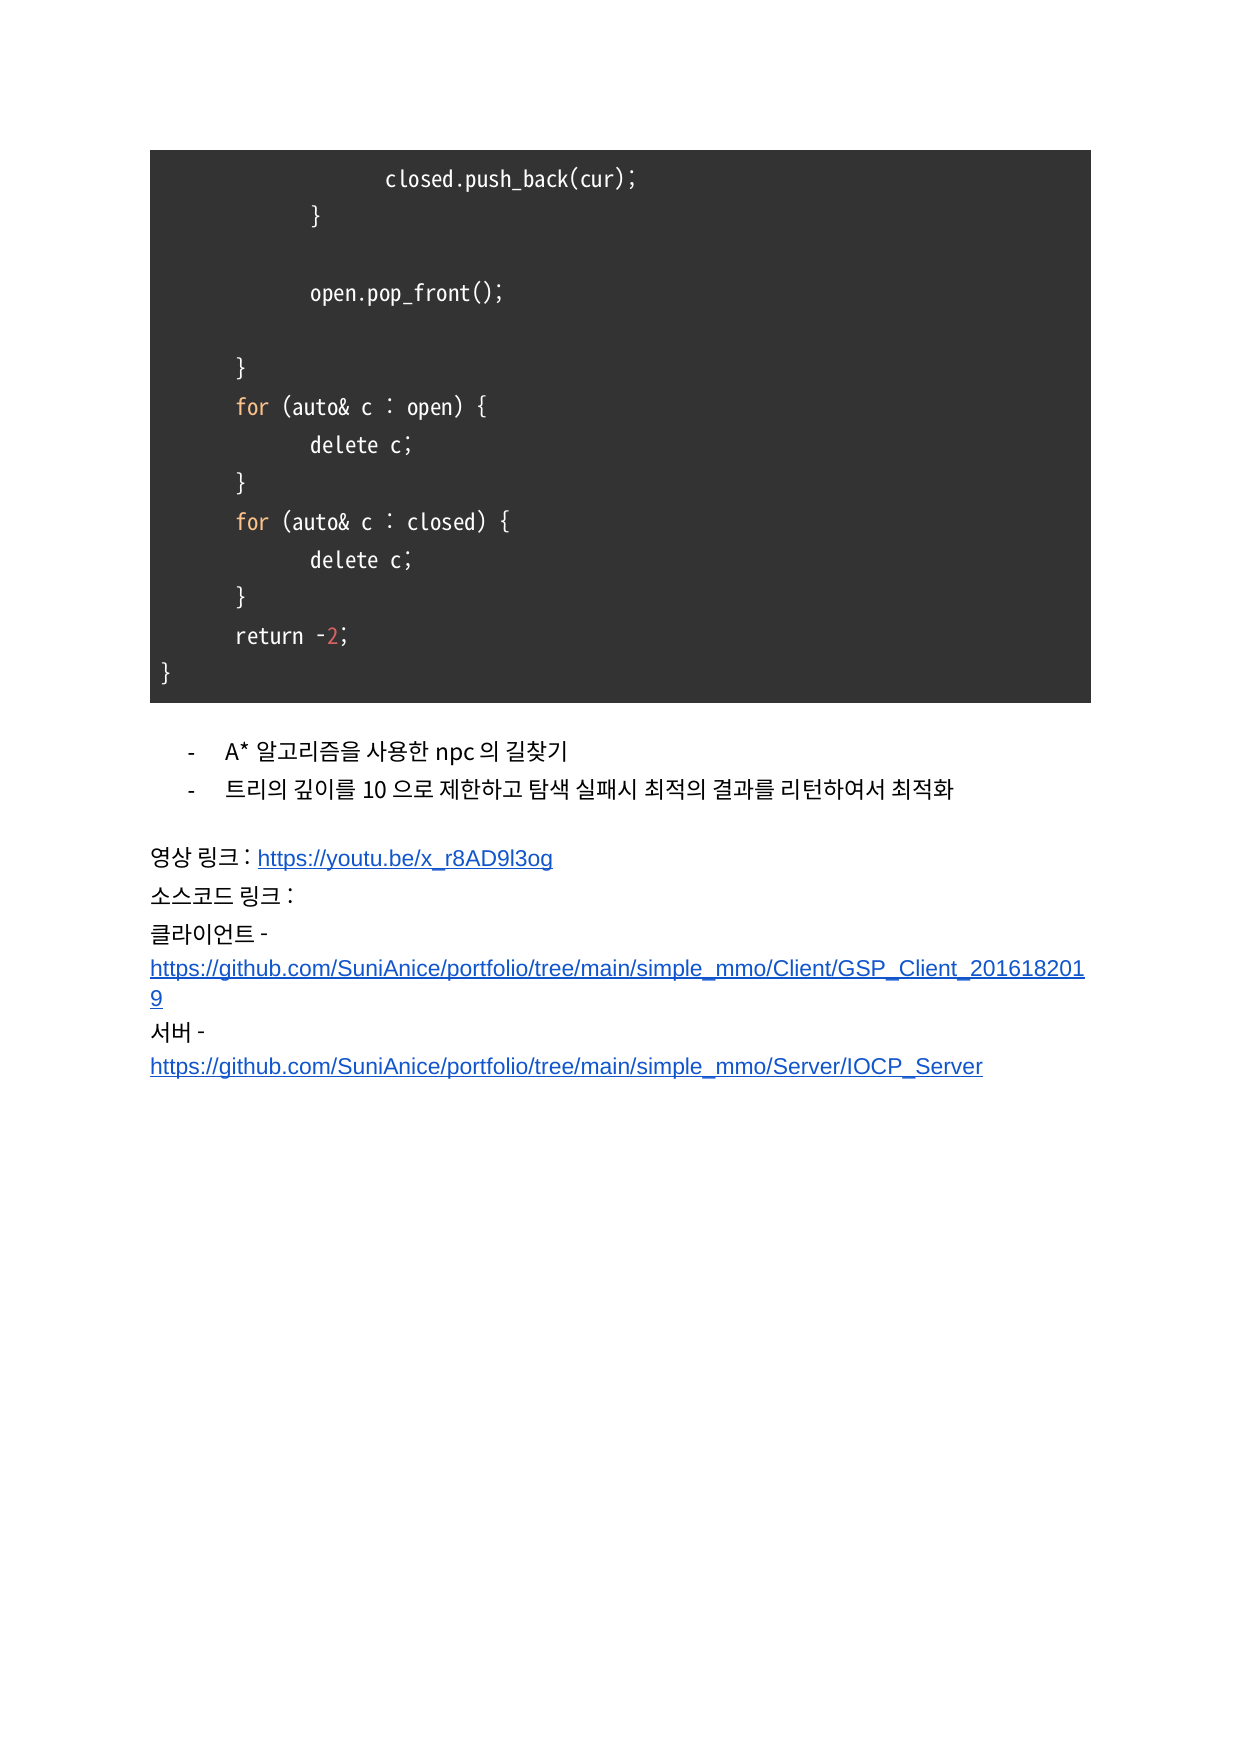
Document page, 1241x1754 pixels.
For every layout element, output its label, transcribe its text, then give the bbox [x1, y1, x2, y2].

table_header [150, 150, 1091, 703]
text 소스코드 링크 : [150, 878, 1090, 912]
list 트리의 깊이를 10으로 제한하고 탐색 실패시 최적의 결과를 리턴하여서 최적화 [187, 772, 1090, 805]
text 영상 링크 : https://youtu.be/x_r8AD9l3og [150, 840, 1090, 873]
text https://github.com/SuniAnice/portfolio/tree/main/simple_mmo/Client/GSP_Client_2016182019 [150, 954, 1090, 1011]
list A* 알고리즘을 사용한 npc의 길찾기 [187, 734, 1090, 767]
text 클라이언트 - [150, 916, 1090, 950]
text 서버 - [150, 1015, 1090, 1048]
text https://github.com/SuniAnice/portfolio/tree/main/simple_mmo/Server/IOCP_Server [150, 1053, 1090, 1079]
